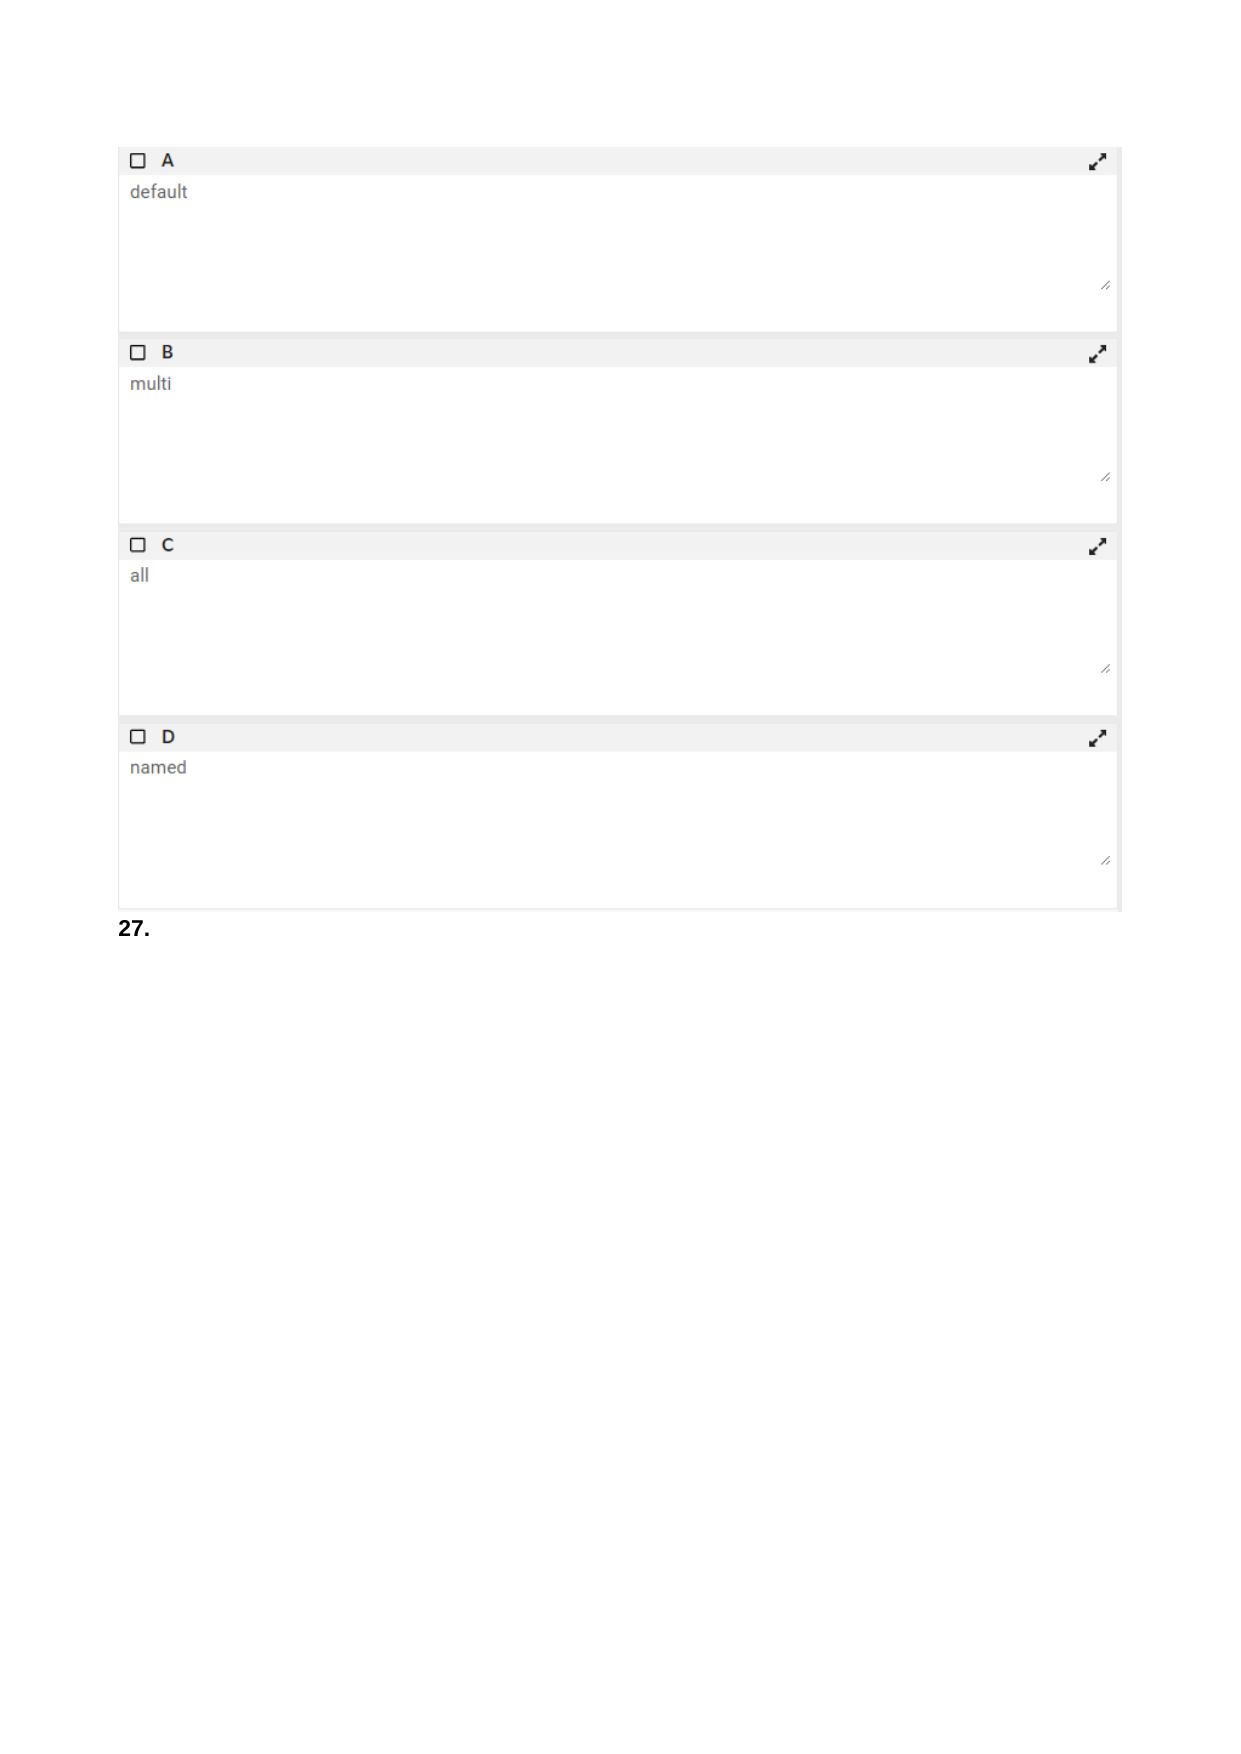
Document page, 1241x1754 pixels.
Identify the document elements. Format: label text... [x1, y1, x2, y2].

text 27. [118, 915, 1122, 942]
picture [118, 147, 1122, 912]
